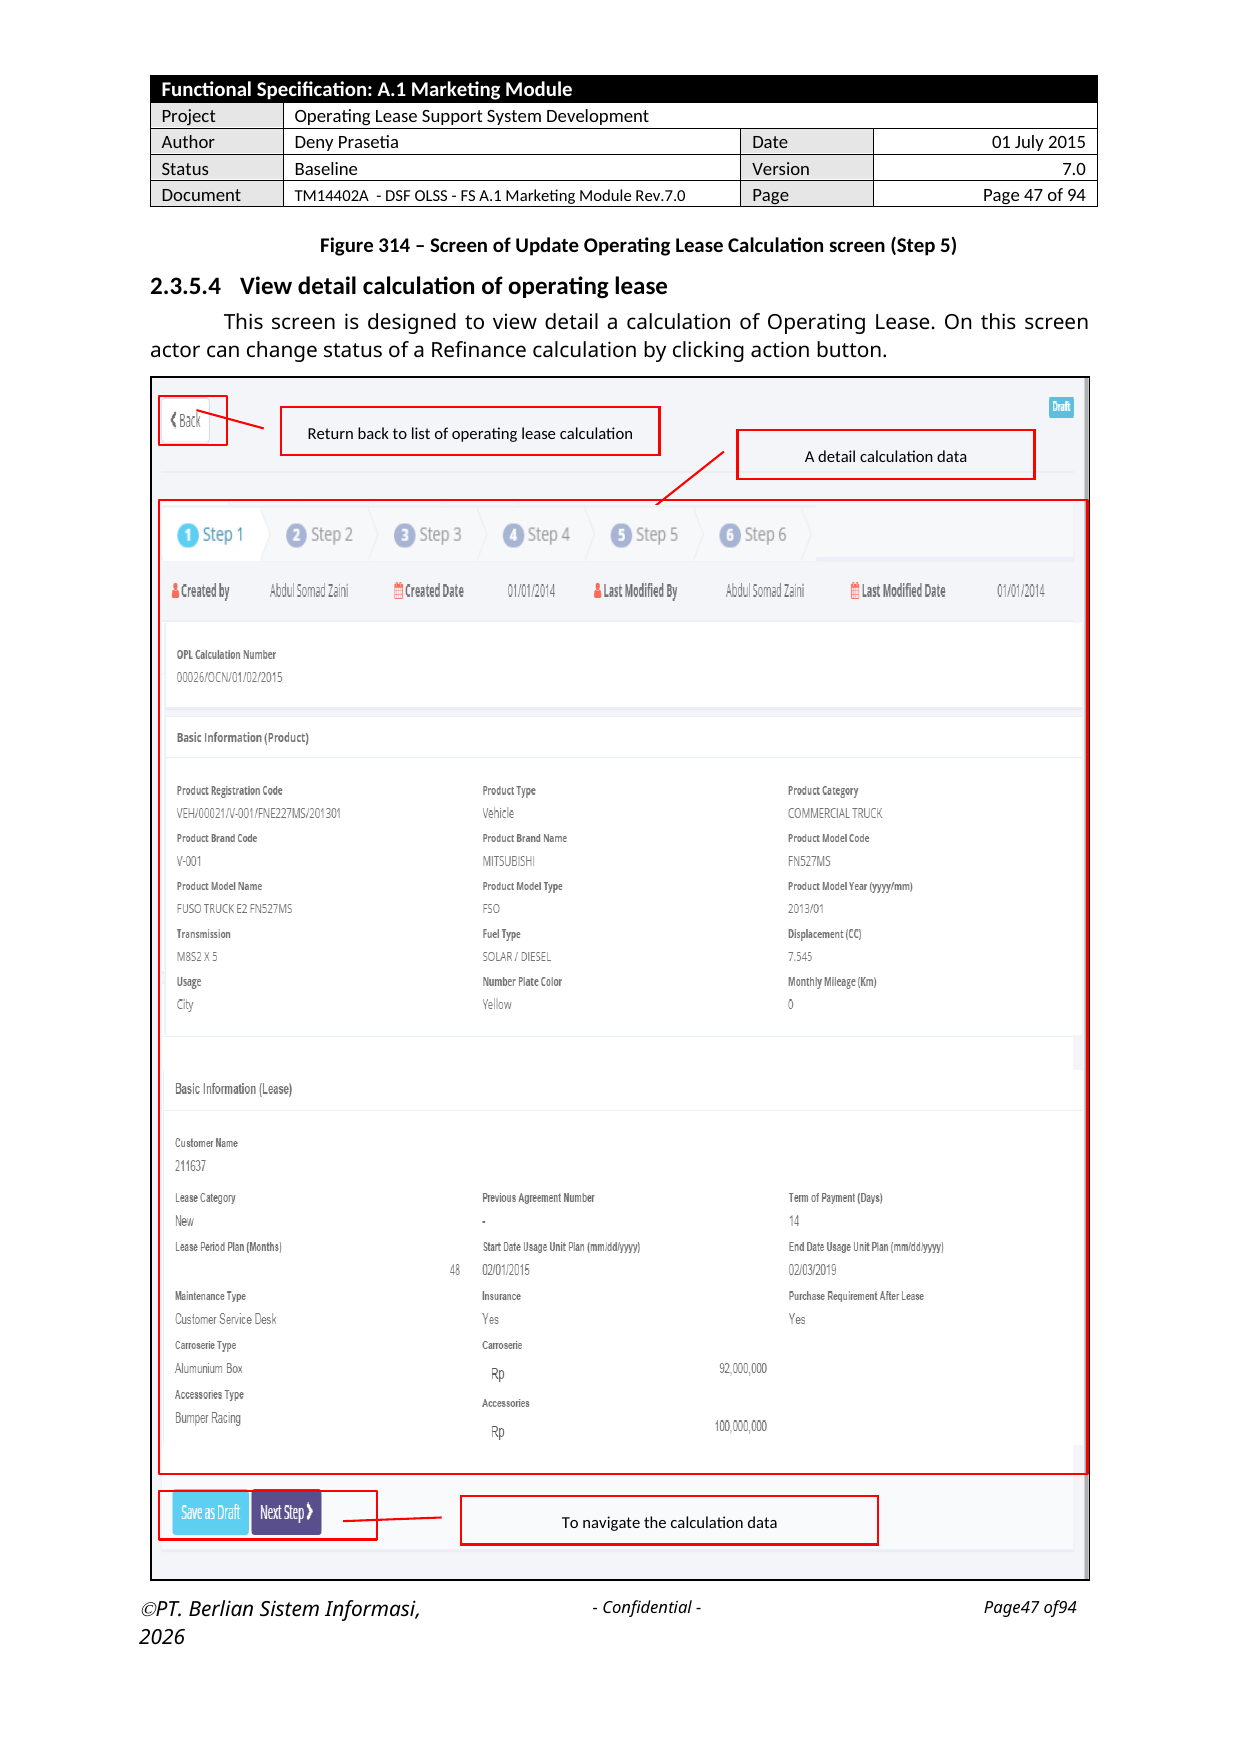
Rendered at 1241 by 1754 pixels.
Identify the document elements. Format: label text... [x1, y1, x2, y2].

text This screen is designed to view detail a calculation of Operating Lease. On this screen actor can change status of a Refinance calculation by clicking action button. [150, 307, 1090, 364]
subtitle View detail calculation of operating lease [150, 270, 1090, 301]
text Figure 314 – Screen of Update Operating Lease Calculation screen (Step 5) [187, 232, 1090, 257]
picture [160, 501, 1086, 1473]
picture [152, 378, 1089, 1579]
